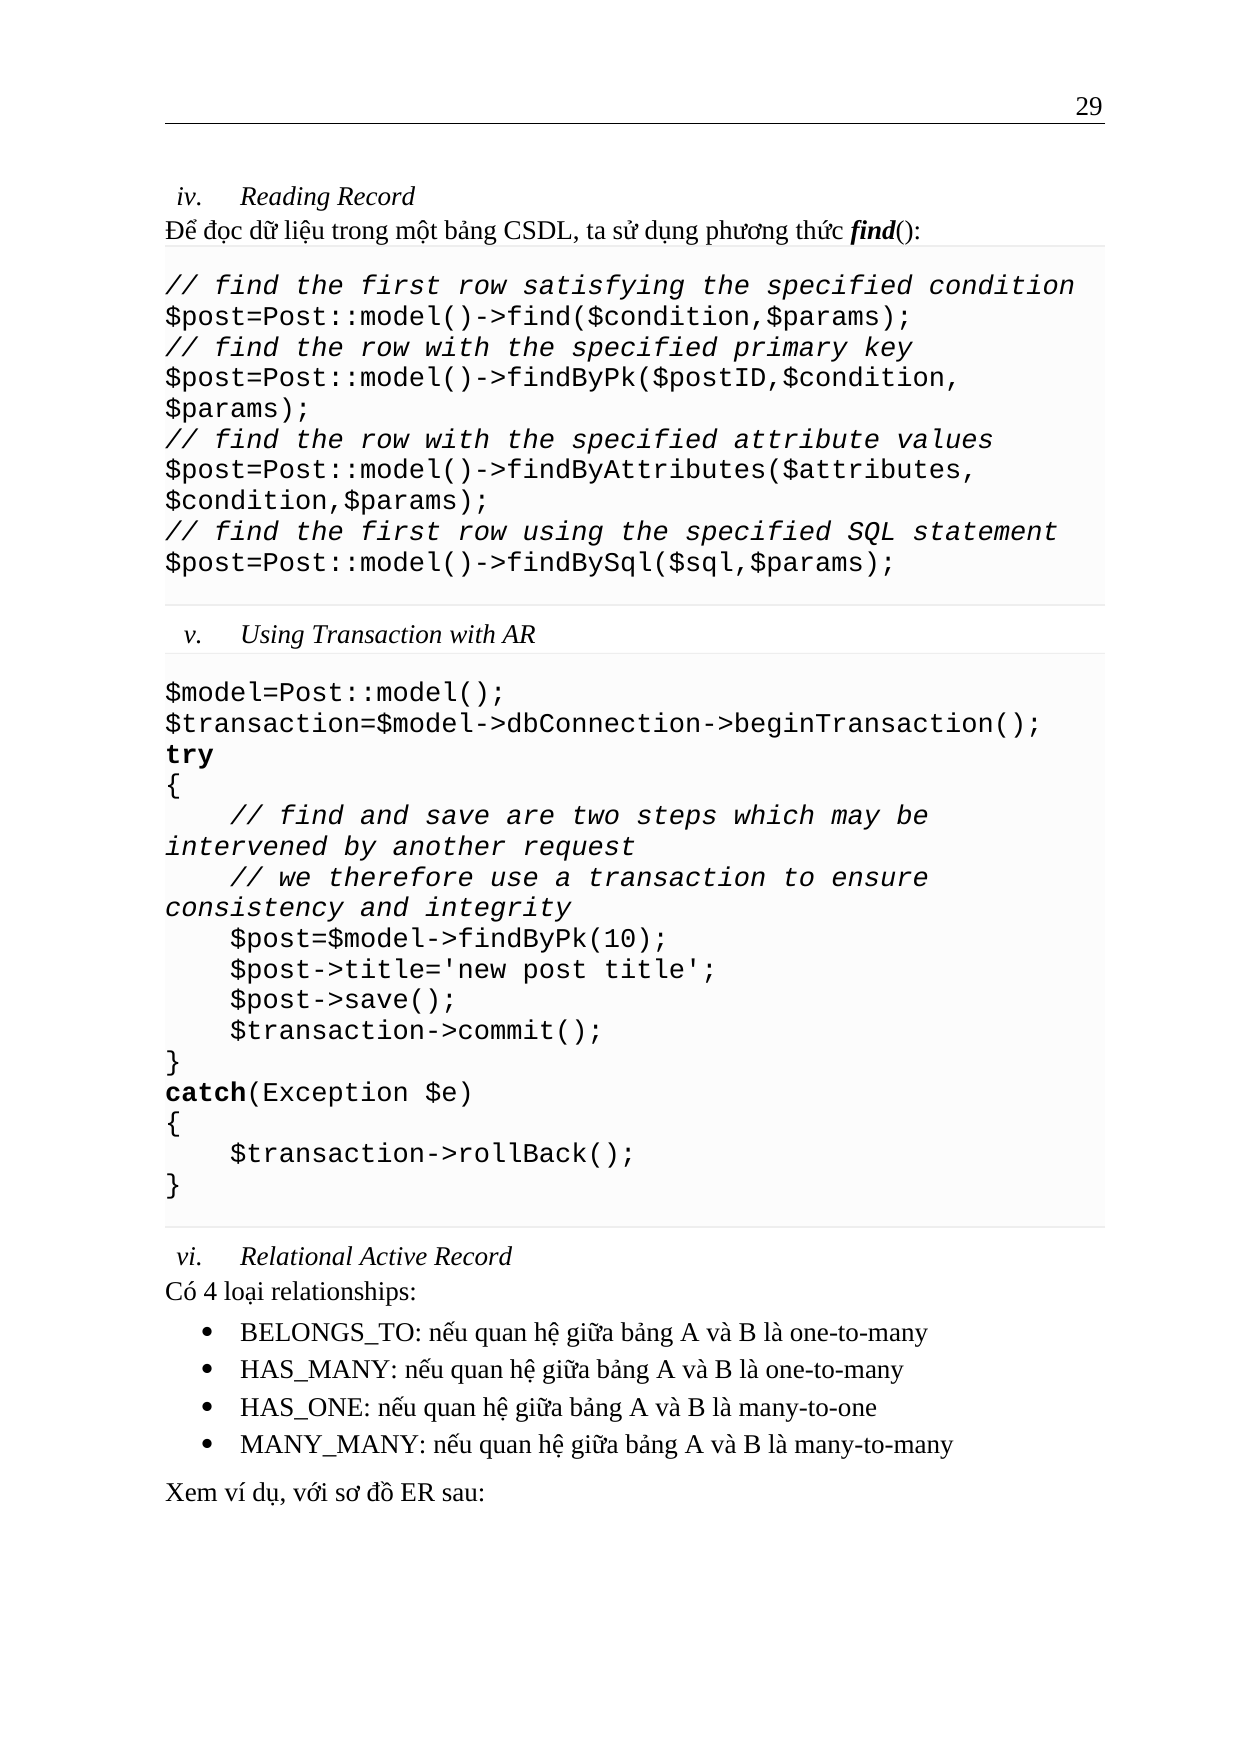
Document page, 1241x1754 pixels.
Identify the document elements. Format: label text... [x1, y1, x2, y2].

text Xem ví dụ, với sơ đồ ER sau: [165, 1477, 1105, 1508]
text $transaction->commit(); [165, 1017, 1105, 1048]
text { [165, 771, 1105, 802]
text $post->save(); [165, 986, 1105, 1017]
text // find and save are two steps which may be intervened by another request [165, 802, 1105, 863]
list HAS_MANY: nếu quan hệ giữa bảng A và B là one-to-many [202, 1354, 1105, 1385]
list HAS_ONE: nếu quan hệ giữa bảng A và B là many-to-one [202, 1391, 1105, 1422]
text Có 4 loại relationships: [165, 1274, 1105, 1306]
text $transaction=$model->dbConnection->beginTransaction(); [165, 710, 1105, 740]
text { [165, 1109, 1105, 1140]
subtitle Relational Active Record [202, 1240, 1105, 1272]
text $post=Post::model()->findByAttributes($attributes,$condition,$params); [165, 456, 1105, 518]
subtitle Using Transaction with AR [202, 618, 1105, 649]
list BELONGS_TO: nếu quan hệ giữa bảng A và B là one-to-many [202, 1316, 1105, 1347]
text } [165, 1144, 1105, 1226]
text // find the row with the specified attribute values [165, 426, 1105, 456]
text // we therefore use a transaction to ensure consistency and integrity [165, 863, 1105, 925]
text try [165, 740, 1105, 771]
text $post=Post::model()->findByPk($postID,$condition,$params); [165, 364, 1105, 426]
list MANY_MANY: nếu quan hệ giữa bảng A và B là many-to-many [202, 1429, 1105, 1460]
text $post=Post::model()->find($condition,$params); [165, 303, 1105, 333]
text // find the first row satisfying the specified condition [165, 247, 1105, 303]
text Để đọc dữ liệu trong một bảng CSDL, ta sử dụng phương thức find(): [165, 214, 1105, 245]
subtitle Reading Record [202, 180, 1105, 211]
text // find the row with the specified primary key [165, 333, 1105, 364]
text $post->title='new post title'; [165, 956, 1105, 986]
text catch(Exception $e) [165, 1078, 1105, 1109]
text $post=$model->findByPk(10); [165, 925, 1105, 956]
text $model=Post::model(); [165, 654, 1105, 710]
text } [165, 1048, 1105, 1078]
text $post=Post::model()->findBySql($sql,$params); [165, 522, 1105, 604]
